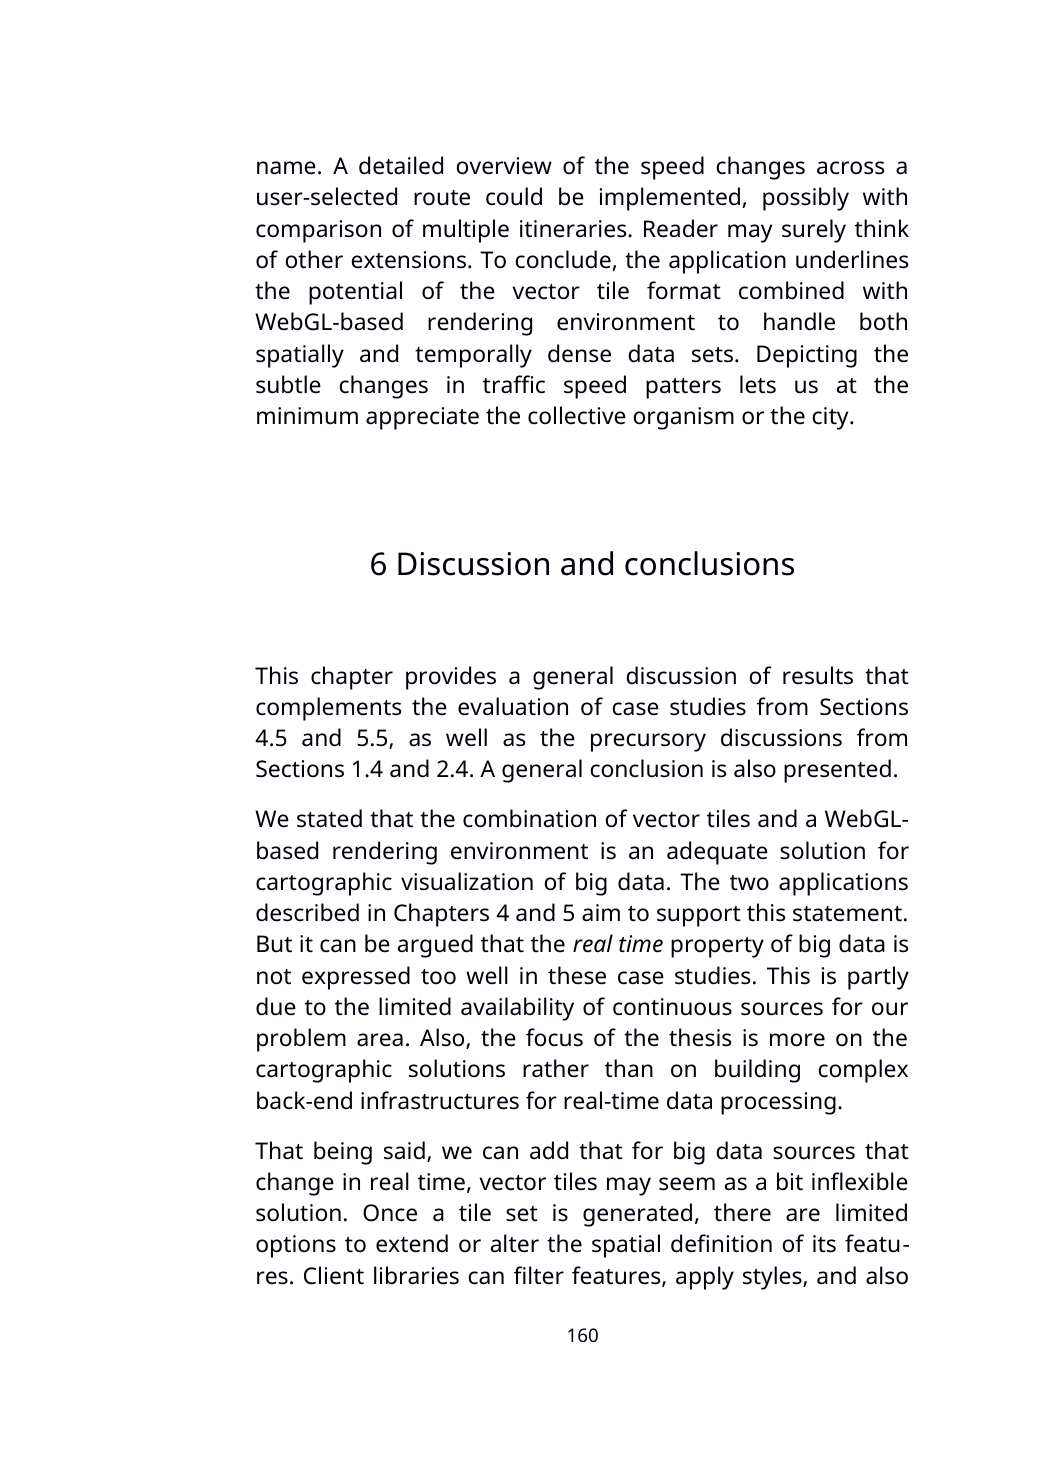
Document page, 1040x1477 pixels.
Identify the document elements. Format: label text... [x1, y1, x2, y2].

text This chapter provides a general discussion of results that complements the evaluation of case studies from Sections 4.5 and 5.5, as well as the precursory discussions from Sections 1.4 and 2.4. A general conclusion is also presented. [255, 660, 910, 785]
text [255, 1135, 910, 1291]
text We stated that the combination of vector tiles and a WebGL-based rendering environment is an adequate solution for cartographic visualization of big data. The two applications described in Chapters 4 and 5 aim to support this statement. But it can be argued that the real time property of big data is not expressed too well in these case studies. This is partly due to the limited availability of continuous sources for our problem area. Also, the focus of the thesis is more on the cartographic solutions rather than on building complex back-end infrastructures for real-time data processing. [255, 803, 910, 1116]
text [255, 150, 910, 431]
subtitle 6 Discussion and conclusions [255, 542, 910, 585]
